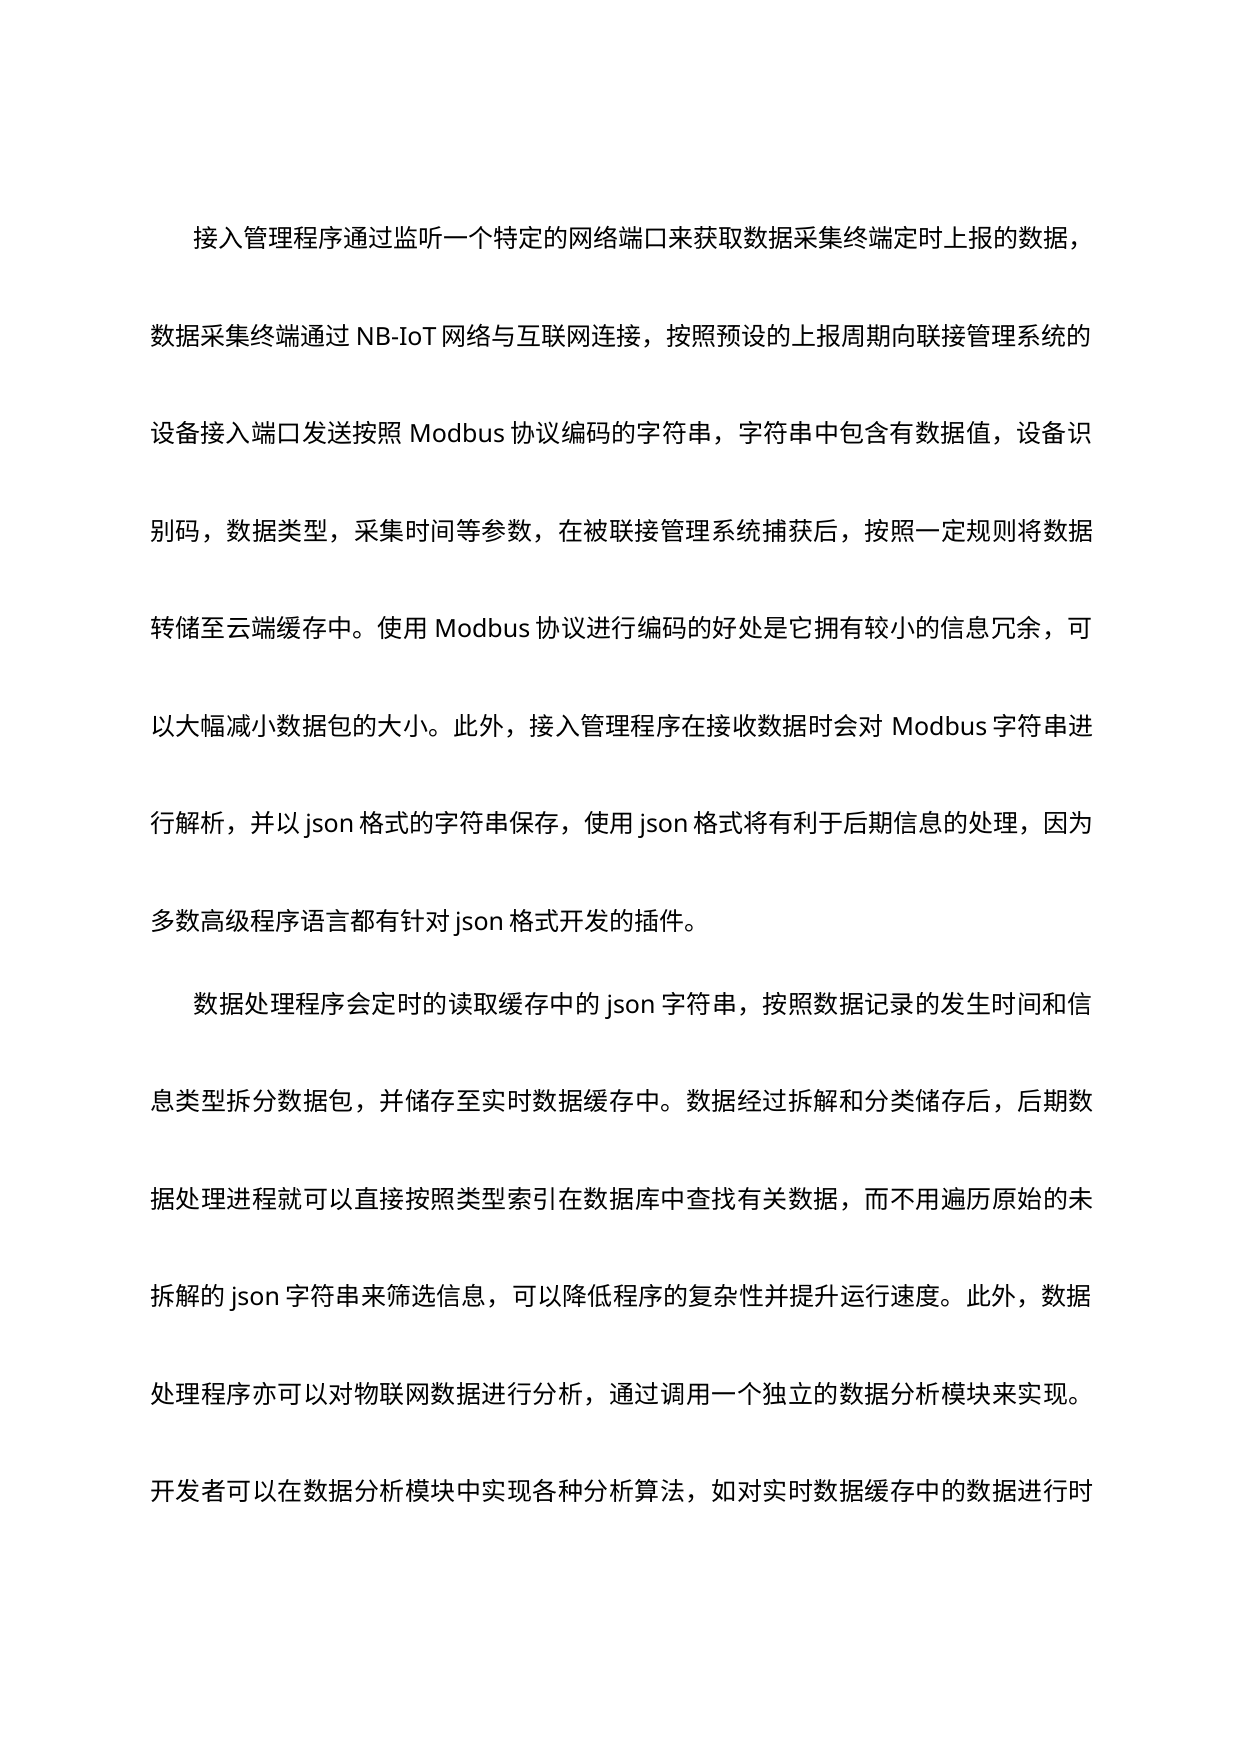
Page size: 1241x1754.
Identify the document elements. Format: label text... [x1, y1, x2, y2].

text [150, 970, 1094, 1522]
text 接入管理程序通过监听一个特定的网络端口来获取数据采集终端定时上报的数据，数据采集终端通过NB-IoT网络与互联网连接，按照预设的上报周期向联接管理系统的设备接入端口发送按照Modbus协议编码的字符串，字符串中包含有数据值，设备识别码，数据类型，采集时间等参数，在被联接管理系统捕获后，按照一定规则将数据转储至云端缓存中。使用Modbus协议进行编码的好处是它拥有较小的信息冗余，可以大幅减小数据包的大小。此外，接入管理程序在接收数据时会对Modbus字符串进行解析，并以json格式的字符串保存，使用json格式将有利于后期信息的处理，因为多数高级程序语言都有针对json格式开发的插件。 [150, 204, 1094, 952]
